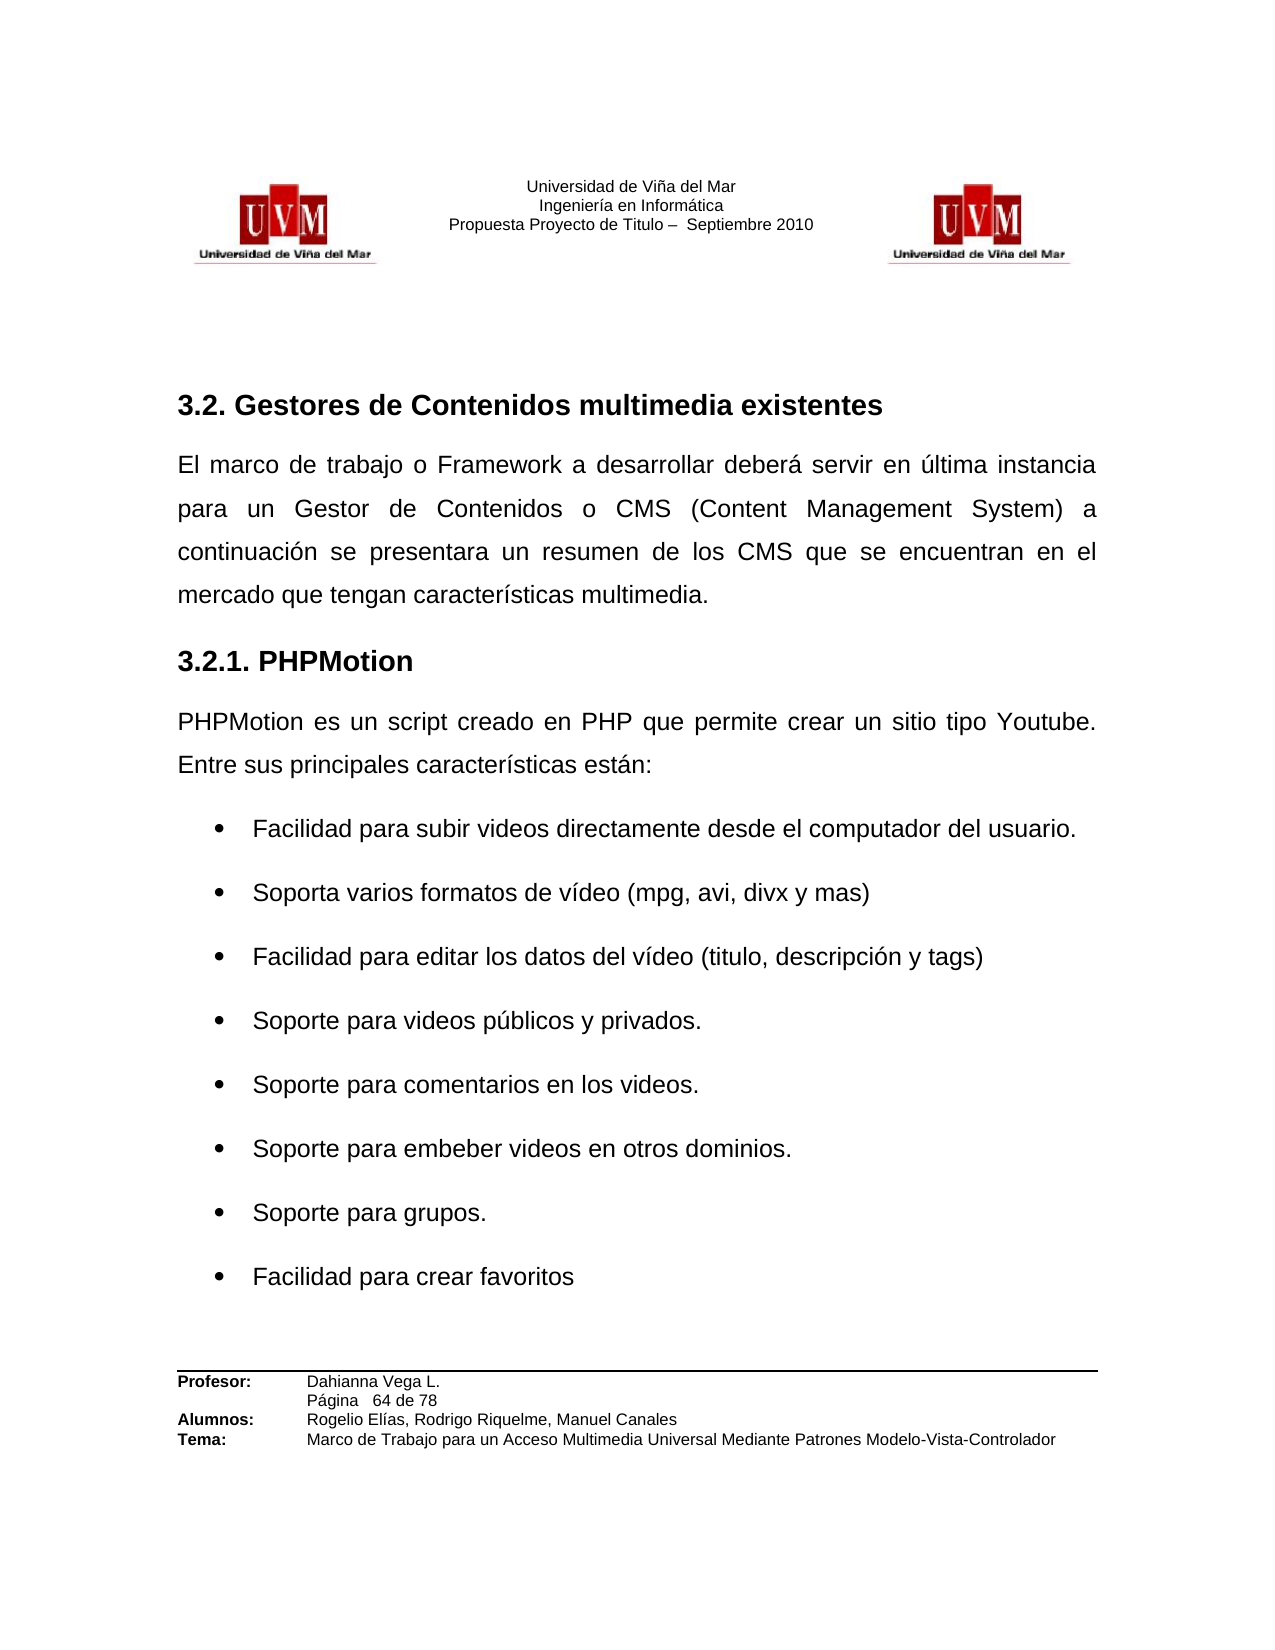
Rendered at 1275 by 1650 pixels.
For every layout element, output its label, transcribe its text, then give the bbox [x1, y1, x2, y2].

list Soporte para grupos. [215, 1198, 1098, 1227]
list Soporte para embeber en otros dominios. [215, 1134, 1098, 1163]
list Facilidad para crear favoritos [215, 1262, 1098, 1291]
list Facilidad para subir vdeos directamente desde el computador del usuario. [215, 814, 1098, 842]
list Soporta varios formatos de vídeo (mpg, avi, divx y mas) [215, 878, 1098, 907]
subtitle 3..1 PHPMotion [177, 644, 1098, 677]
text PHPMotion es un script creado en PHP que permite crear un sitio tipo Youtube. Entre sus principales características están: [177, 707, 1098, 778]
list Facilidad para editar los datos del vídeo (titulo, descripción y tags) [215, 942, 1098, 971]
picture [871, 176, 1084, 267]
picture [177, 176, 390, 267]
list Soporte para comentarios en los vdeos. [215, 1070, 1098, 1099]
subtitle 3. Gestores de Contenidos multimedia existentes [177, 388, 1098, 421]
list Soporte para deos públicos y privados. [215, 1006, 1098, 1035]
